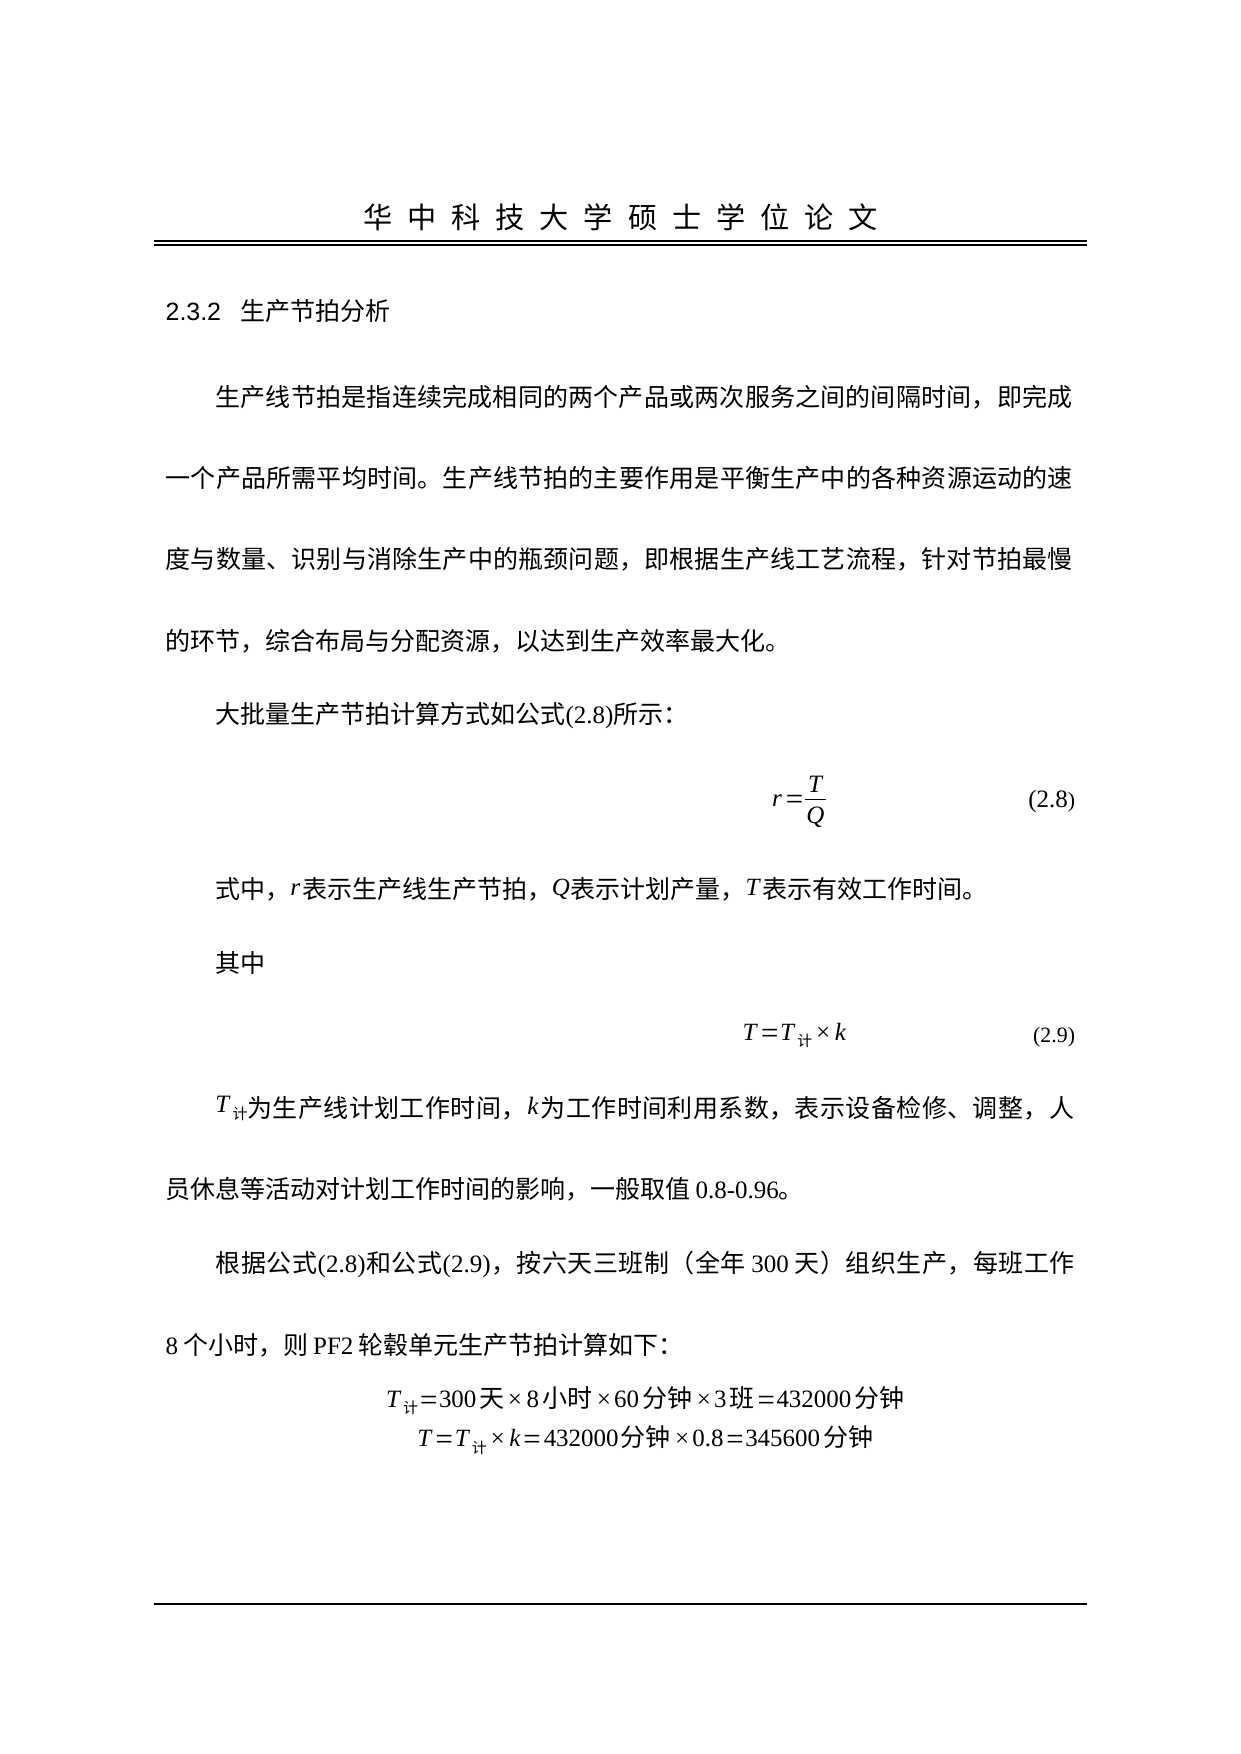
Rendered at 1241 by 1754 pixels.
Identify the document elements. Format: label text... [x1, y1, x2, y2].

text 为生产线计划工作时间，为工作时间利用系数，表示设备检修、调整，人员休息等活动对计划工作时间的影响，一般取值0.8-0.96。 [165, 1074, 1075, 1220]
text 根据公式(2.8)和公式(2.9)，按六天三班制（全年300天）组织生产，每班工作8个小时，则PF2轮毂单元生产节拍计算如下： [165, 1229, 1075, 1376]
text (2.8) [165, 771, 1075, 829]
subtitle 生产节拍分析 [165, 277, 1075, 342]
text 生产线节拍是指连续完成相同的两个产品或两次服务之间的间隔时间，即完成一个产品所需平均时间。生产线节拍的主要作用是平衡生产中的各种资源运动的速度与数量、识别与消除生产中的瓶颈问题，即根据生产线工艺流程，针对节拍最慢的环节，综合布局与分配资源，以达到生产效率最大化。 [165, 363, 1075, 672]
text 式中，表示生产线生产节拍，表示计划产量，表示有效工作时间。 [165, 855, 1075, 920]
text 大批量生产节拍计算方式如公式(2.8)所示： [165, 681, 1075, 746]
text 其中 [165, 929, 1075, 994]
